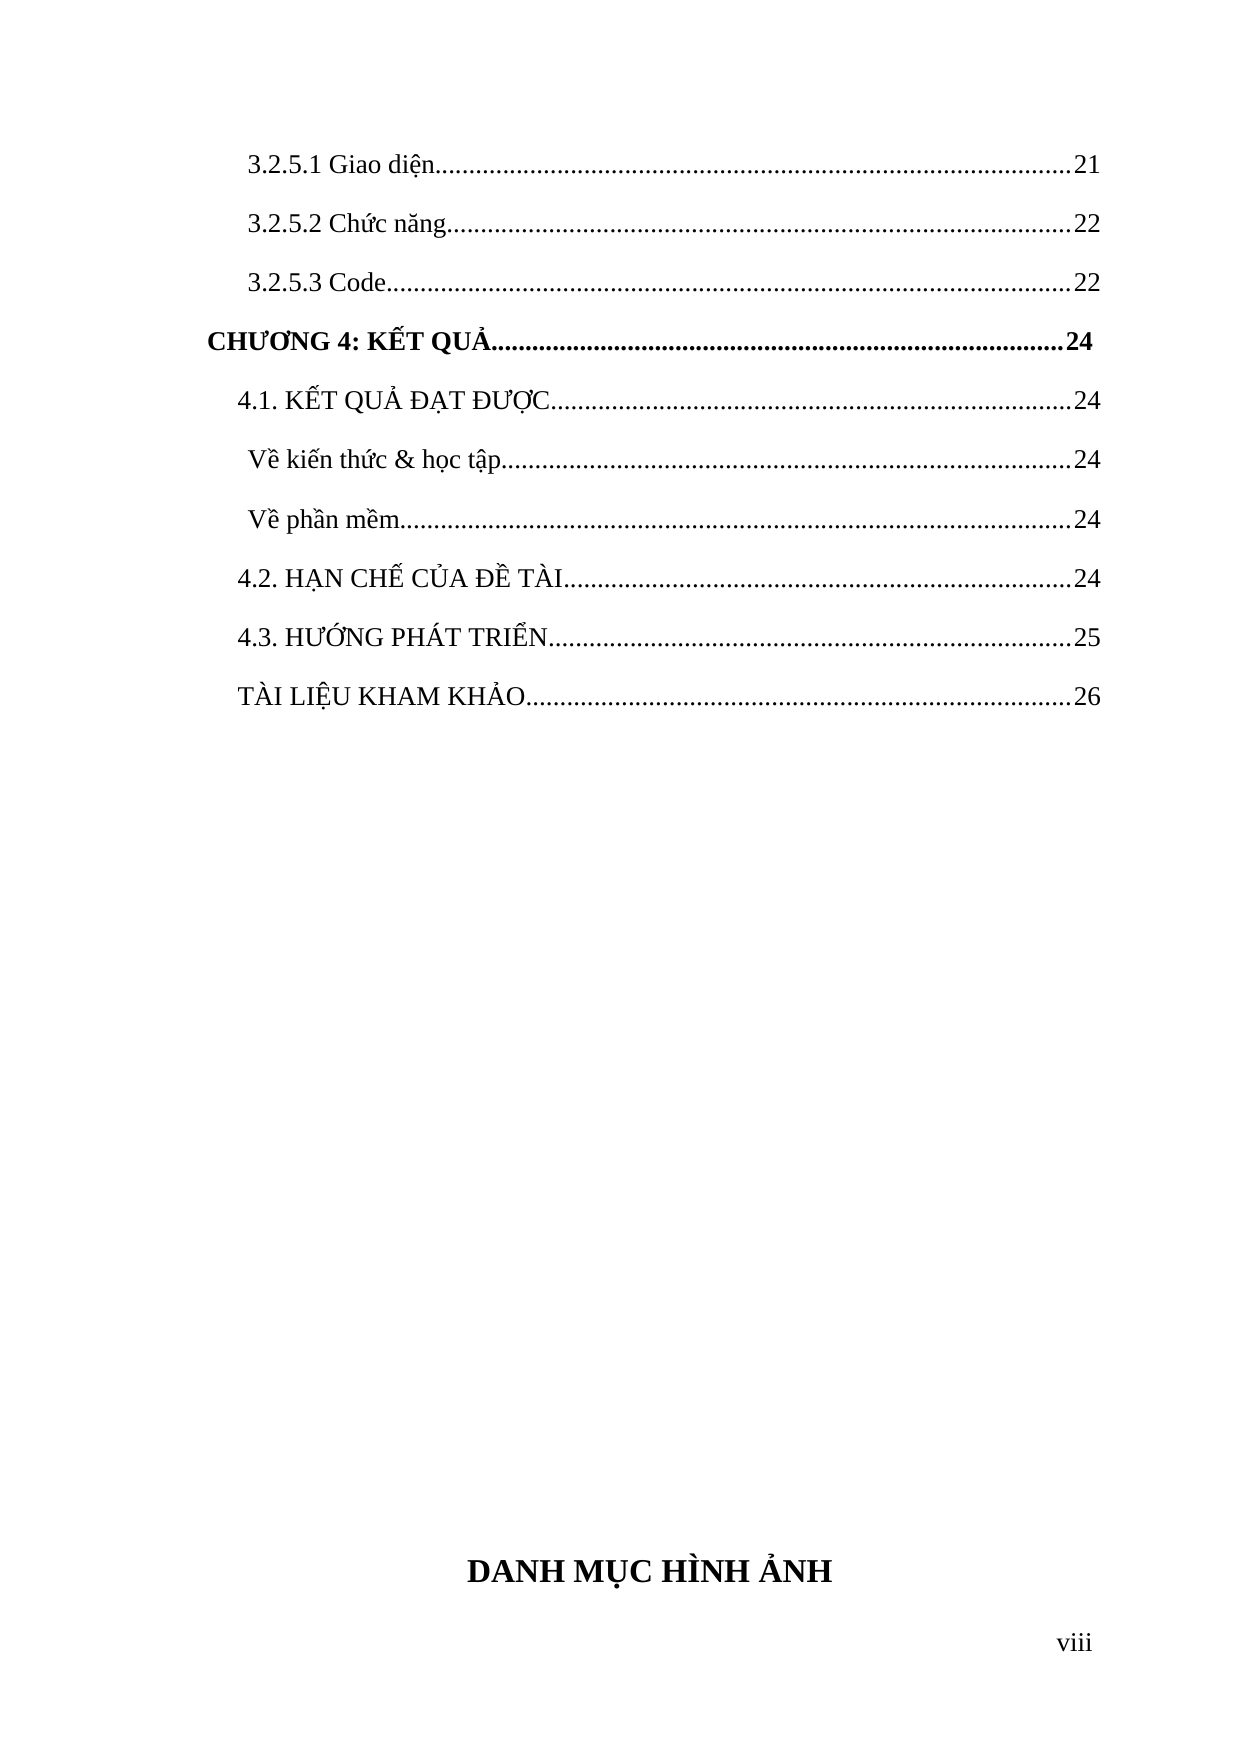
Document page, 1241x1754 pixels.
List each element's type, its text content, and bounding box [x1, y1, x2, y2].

text TÀI LIỆU KHAM KHẢO 26 [220, 680, 1092, 711]
text Về kiến thức & học tập 24 [247, 443, 1092, 475]
text 4.1. KẾT QUẢ ĐẠT ĐƯỢC 24 [220, 384, 1092, 416]
text CHƯƠNG 4: KẾT QUẢ 24 [207, 325, 1092, 356]
text Về phần mềm 24 [247, 503, 1092, 534]
text 3.2.5.2 Chức năng 22 [247, 207, 1092, 238]
text 3.2.5.3 Code 22 [247, 266, 1092, 297]
text 4.2. HẠN CHẾ CỦA ĐỀ TÀI 24 [220, 562, 1092, 593]
text 4.3. HƯỚNG PHÁT TRIỂN 25 [220, 621, 1092, 652]
subtitle danh mục Hình ảnh [207, 1551, 1092, 1590]
text 3.2.5.1 Giao diện 21 [247, 148, 1092, 179]
